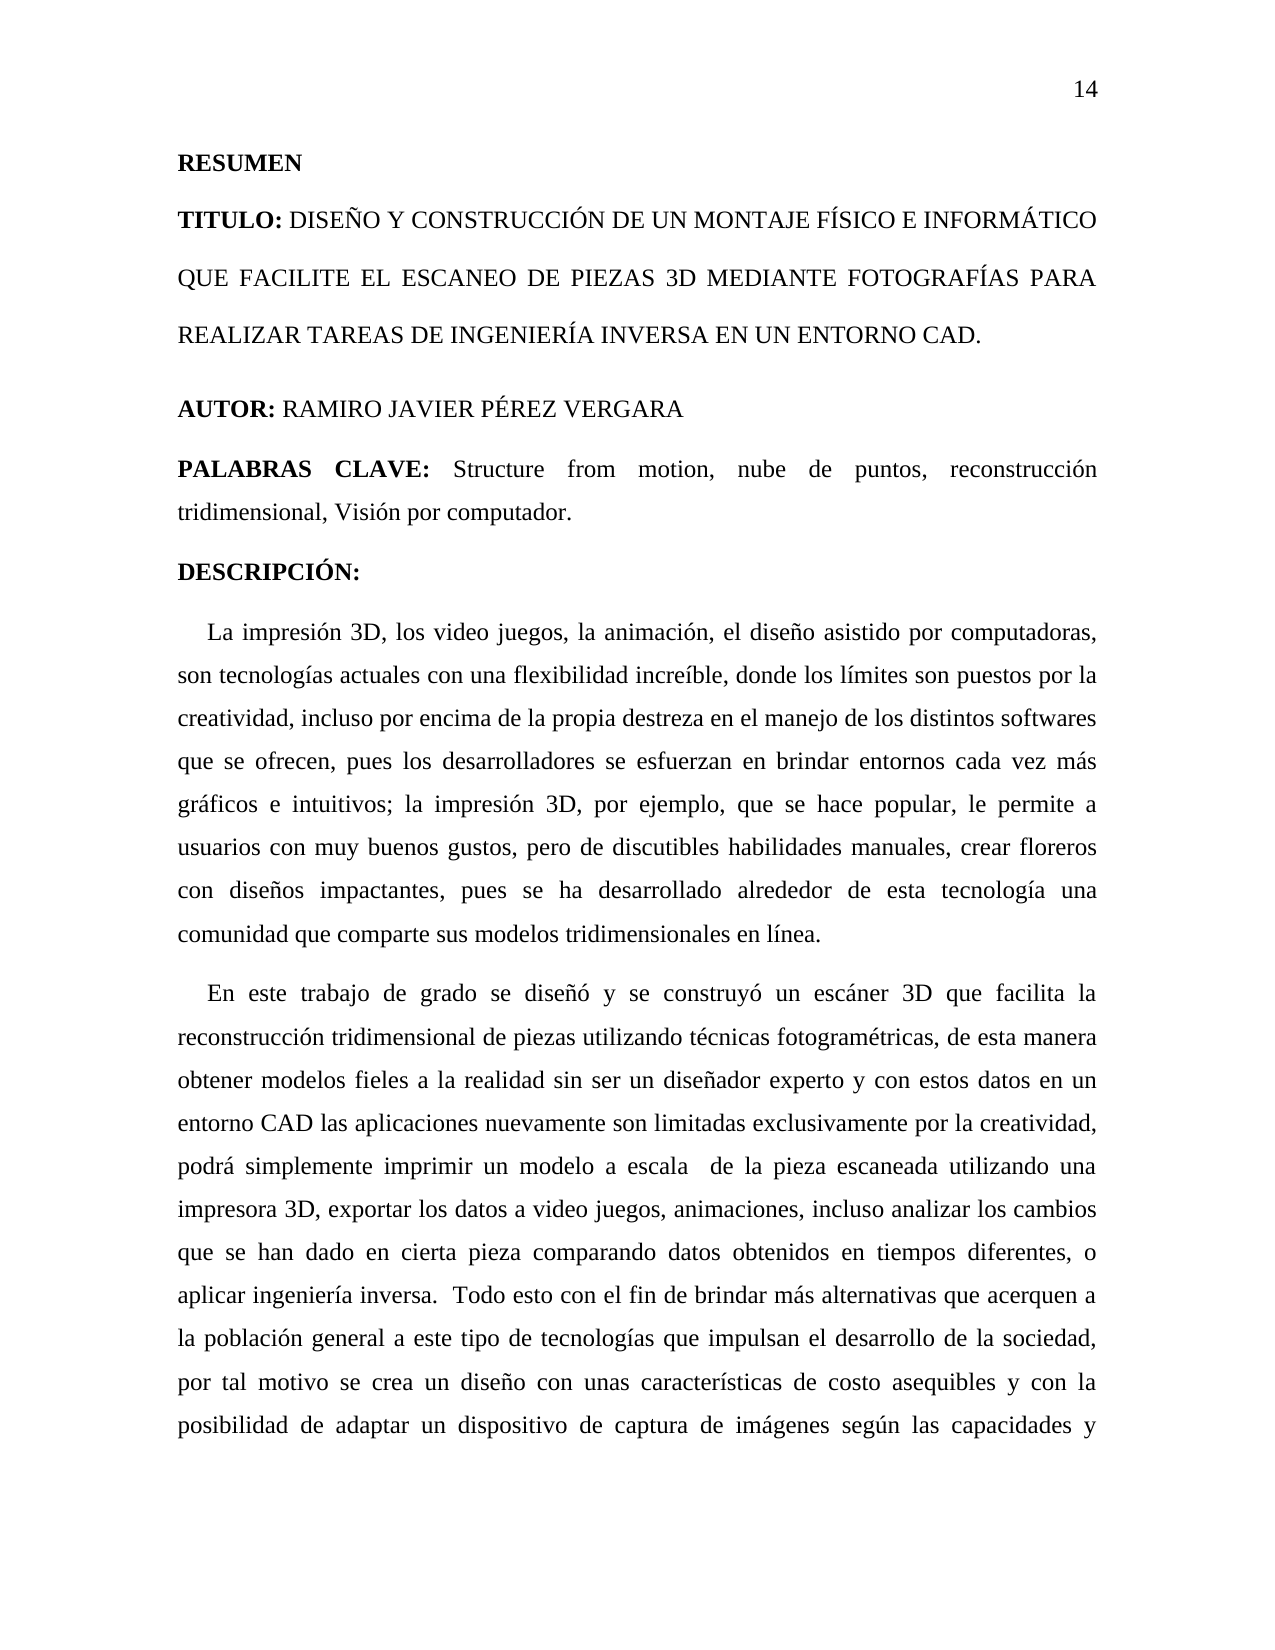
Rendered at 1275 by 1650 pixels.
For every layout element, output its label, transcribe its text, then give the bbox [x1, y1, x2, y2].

text RESUMEN [177, 148, 1098, 176]
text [177, 978, 1098, 1438]
text DESCRIPCIÓN: [177, 557, 1098, 586]
text PALABRAS CLAVE: Structure from motion, nube de puntos, reconstrucción tridimensional, Visión por computador. [177, 454, 1098, 526]
text TITULO: DISEÑO Y CONSTRUCCIÓN DE UN MONTAJE FÍSICO E INFORMÁTICO QUE FACILITE EL ESCANEO DE PIEZAS 3D MEDIANTE FOTOGRAFÍAS PARA REALIZAR TAREAS DE INGENIERÍA INVERSA EN UN ENTORNO CAD. [177, 205, 1098, 349]
text La impresión 3D, los video juegos, la animación, el diseño asistido por computadoras, son tecnologías actuales con una flexibilidad increíble, donde los límites son puestos por la creatividad, incluso por encima de la propia destreza en el manejo de los distintos softwares que se ofrecen, pues los desarrolladores se esfuerzan en brindar entornos cada vez más gráficos e intuitivos; la impresión 3D, por ejemplo, que se hace popular, le permite a usuarios con muy buenos gustos, pero de discutibles habilidades manuales, crear floreros con diseños impactantes, pues se ha desarrollado alrededor de esta tecnología una comunidad que comparte sus modelos tridimensionales en línea. [177, 617, 1098, 947]
text AUTOR: RAMIRO JAVIER PÉREZ VERGARA [177, 394, 1098, 423]
